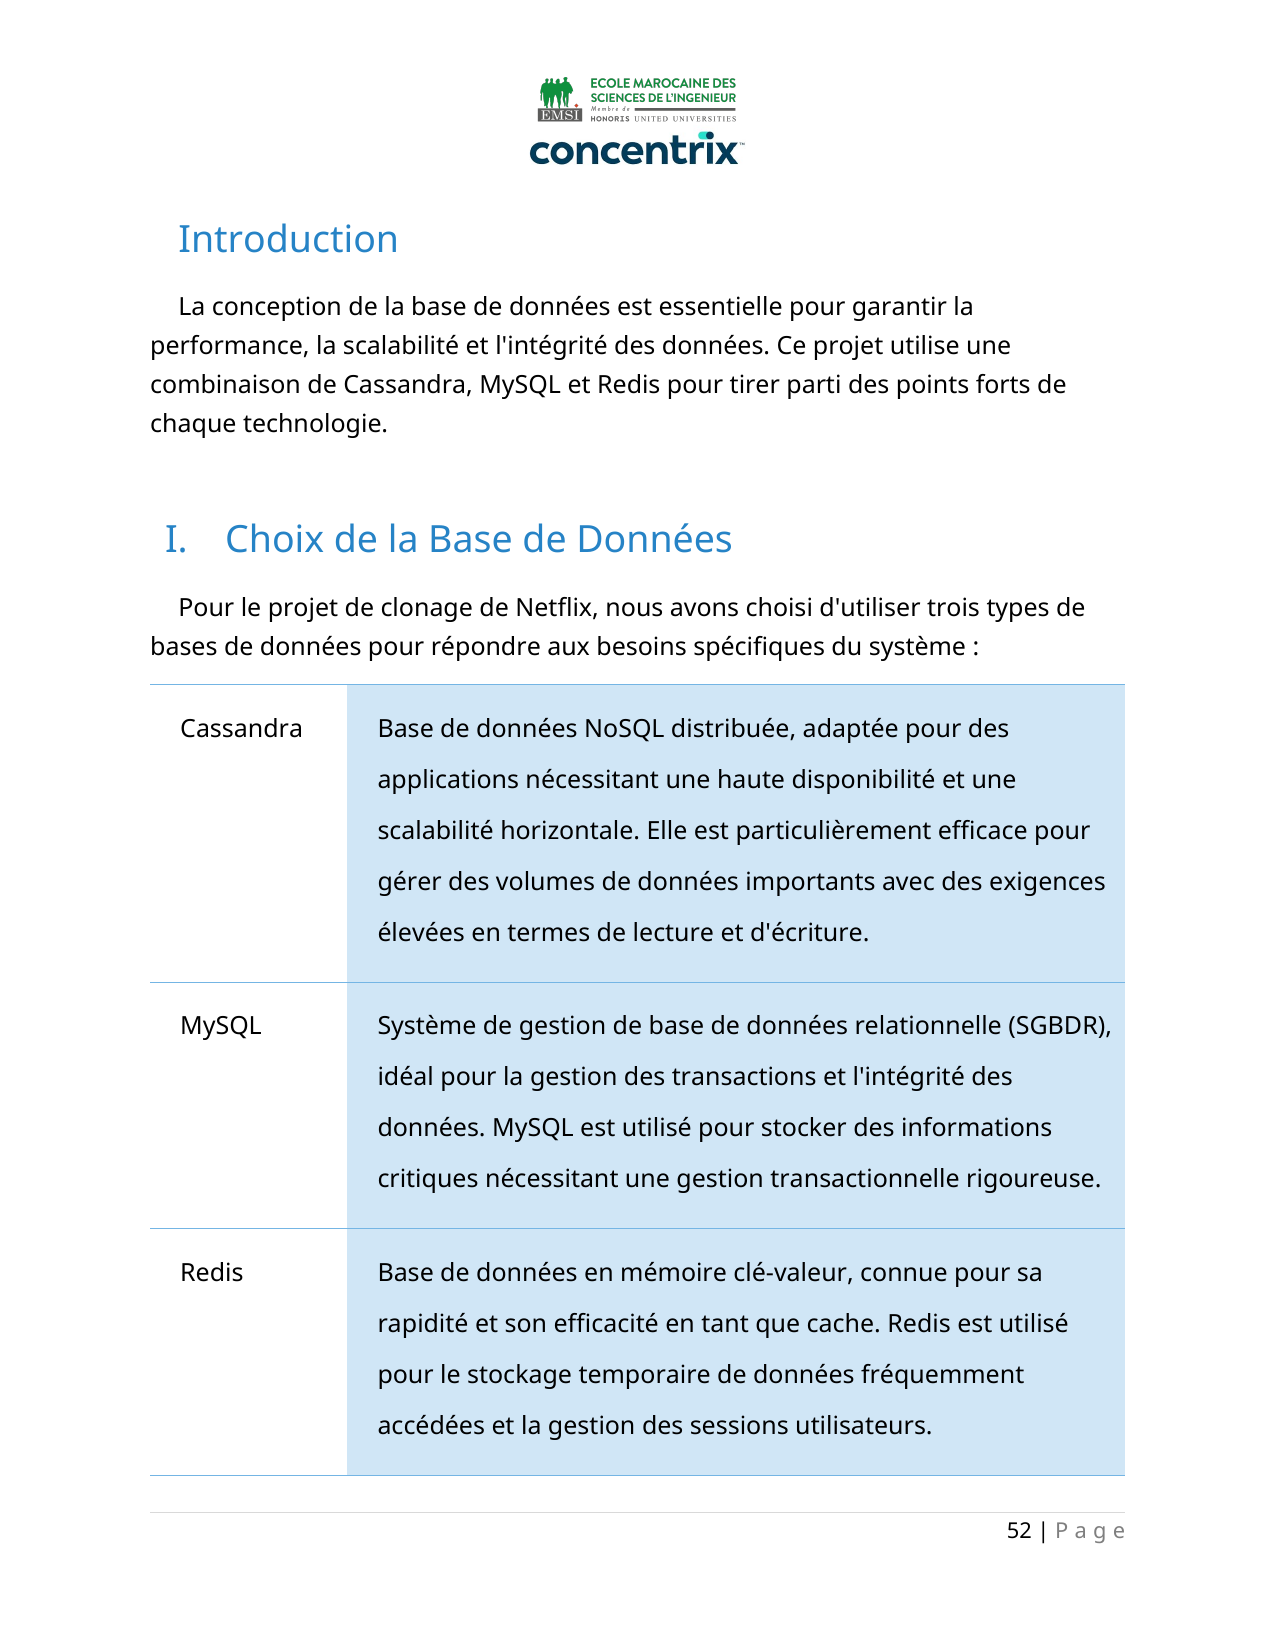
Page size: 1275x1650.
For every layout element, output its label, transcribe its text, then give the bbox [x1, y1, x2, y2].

table_cell Base de données en mémoire clé-valeur, connue pour sa rapidité et son efficacité en tant que cache. Redis est utilisé pour le stockage temporaire de données fréquemment accédées et la gestion des sessions utilisateurs. [347, 1229, 1125, 1475]
subtitle Choix de la Base de Données [187, 513, 1125, 564]
picture [528, 75, 747, 170]
table_cell MySQL [150, 983, 347, 1228]
table_cell Système de gestion de base de données relationnelle (SGBDR), idéal pour la gestion des transactions et l'intégrité des données. MySQL est utilisé pour stocker des informations critiques nécessitant une gestion transactionnelle rigoureuse. [347, 983, 1125, 1228]
subtitle Introduction [150, 212, 1125, 263]
table_header Base de données NoSQL distribuée, adaptée pour des applications nécessitant une haute disponibilité et une scalabilité horizontale. Elle est particulièrement efficace pour gérer des volumes de données importants avec des exigences élevées en termes de lecture et d'écriture. [347, 685, 1125, 982]
table_cell Redis [150, 1229, 347, 1475]
text Pour le projet de clonage de Netflix, nous avons choisi d'utiliser trois types de bases de données pour répondre aux besoins spécifiques du système : [150, 589, 1125, 662]
table_header Cassandra [150, 685, 347, 982]
text La conception de la base de données est essentielle pour garantir la performance, la scalabilité et l'intégrité des données. Ce projet utilise une combinaison de Cassandra, MySQL et Redis pour tirer parti des points forts de chaque technologie. [150, 288, 1125, 440]
